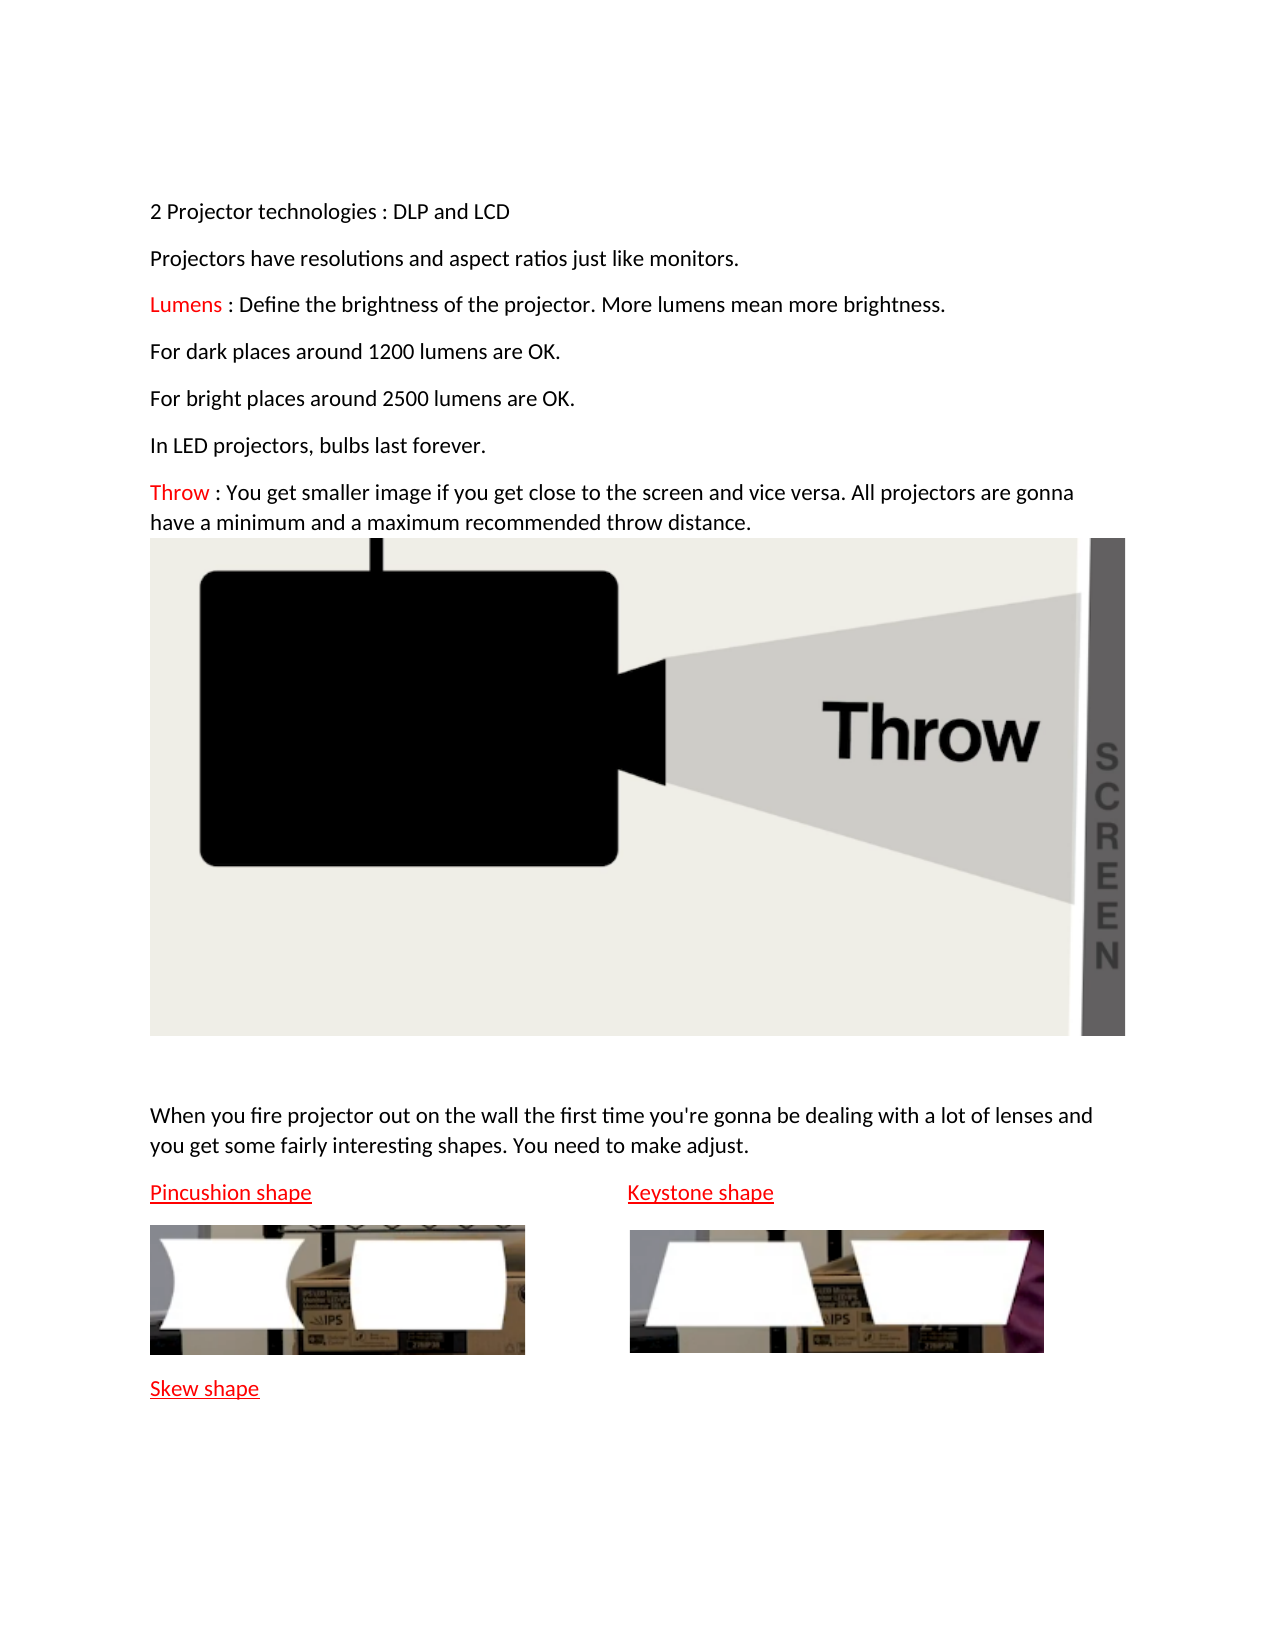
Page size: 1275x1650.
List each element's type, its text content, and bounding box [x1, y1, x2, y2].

picture [628, 1230, 1044, 1352]
picture [150, 1225, 525, 1355]
text 2 Projector technologies : DLP and LCD [150, 197, 1125, 225]
text Lumens : Define the brightness of the projector. More lumens mean more brightness. [150, 291, 1125, 319]
text For dark places around 1200 lumens are OK. [150, 337, 1125, 366]
text Pincushion shape Keystone shape [150, 1178, 1125, 1206]
text When you fire projector out on the wall the first time you're gonna be dealing with a lot of lenses and you get some fairly interesting shapes. You need to make adjust. [150, 1101, 1125, 1159]
text Projectors have resolutions and aspect ratios just like monitors. [150, 244, 1125, 272]
text For bright places around 2500 lumens are OK. [150, 384, 1125, 412]
text Skew shape [150, 1374, 1125, 1402]
text Throw : You get smaller image if you get close to the screen and vice versa. All projectors are gonna have a minimum and a maximum recommended throw distance. [150, 478, 1125, 538]
picture [150, 538, 1125, 1036]
text In LED projectors, bulbs last forever. [150, 431, 1125, 459]
